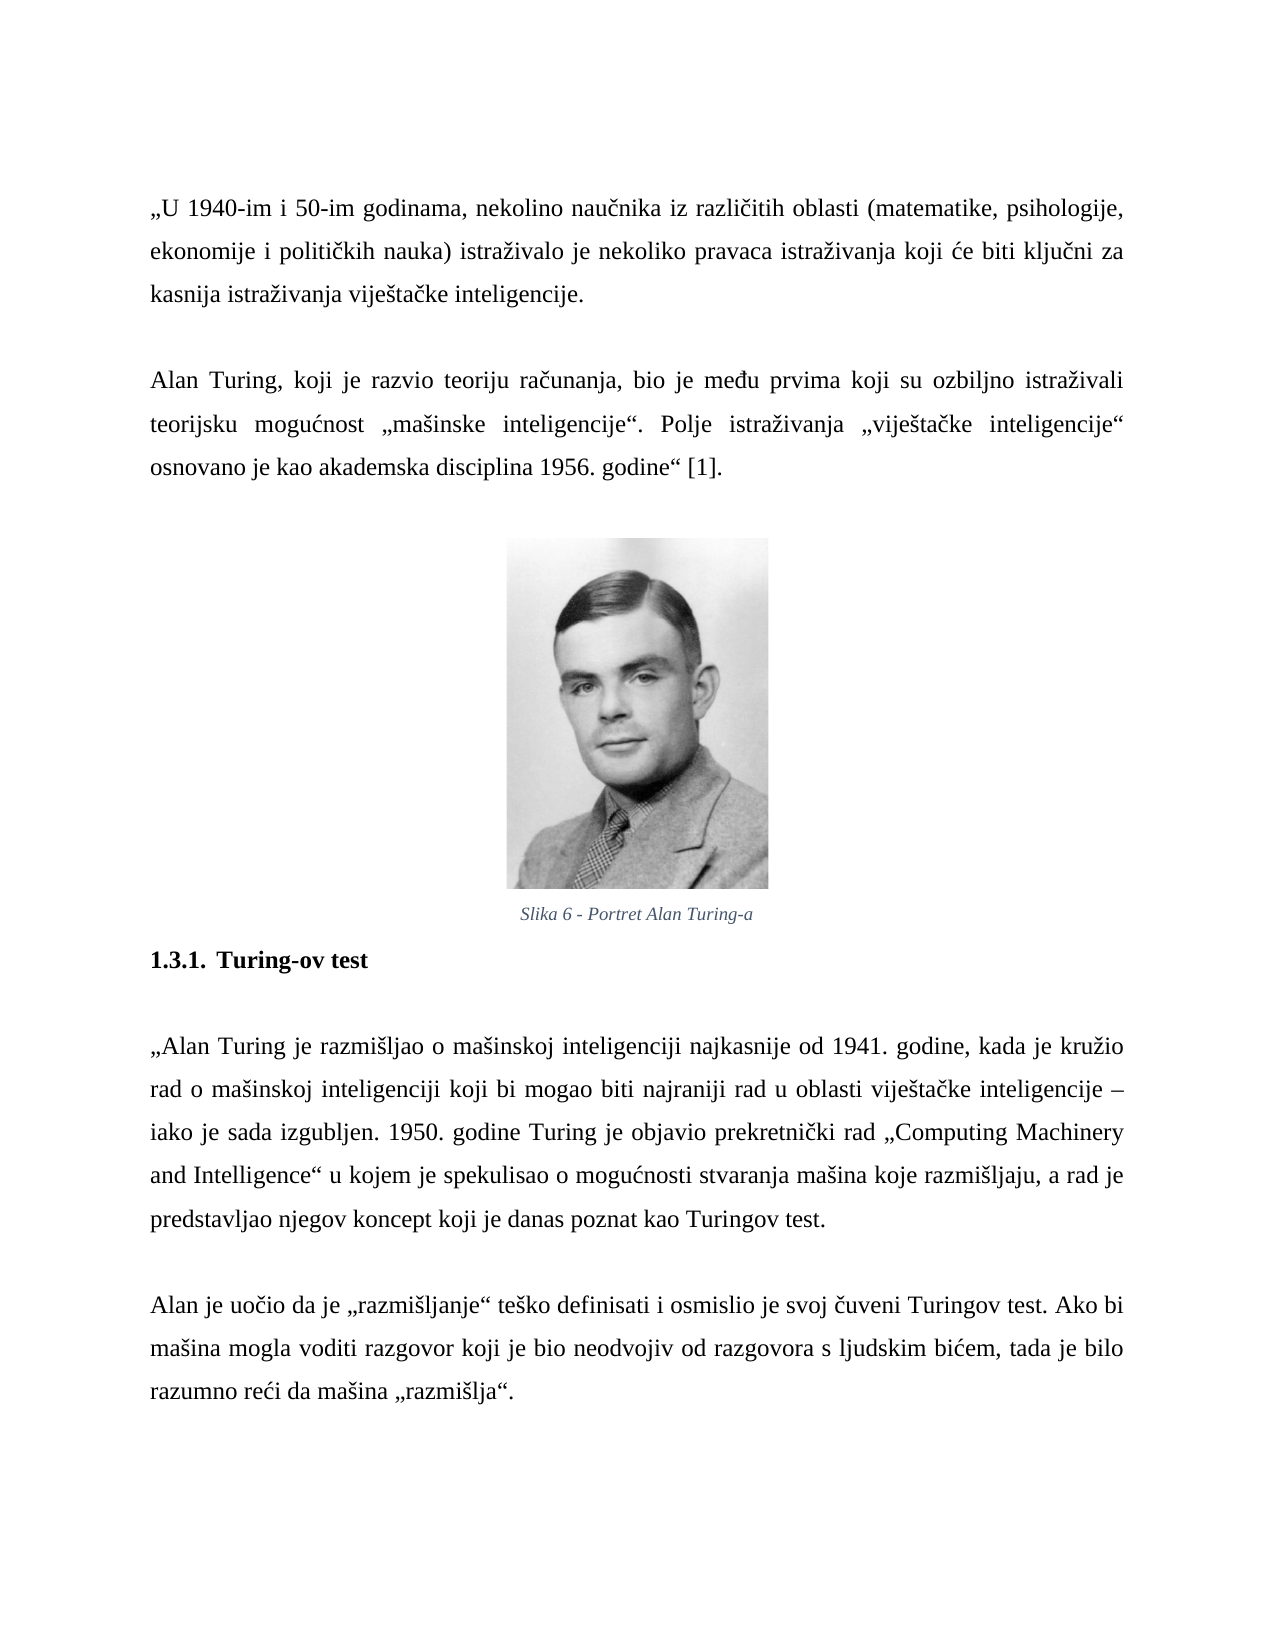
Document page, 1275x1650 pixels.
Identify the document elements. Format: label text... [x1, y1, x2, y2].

text Alan Turing, koji je razvio teoriju računanja, bio je među prvima koji su ozbiljno istraživali teorijsku mogućnost „mašinske inteligencije“. Polje istraživanja „viještačke inteligencije“ osnovano je kao akademska disciplina 1956. godine“. [150, 366, 1125, 481]
text Alan je uočio da je „razmišljanje“ teško definisati i osmislio je svoj čuveni Turingov test. Ako bi mašina mogla voditi razgovor koji je bio neodvojiv od razgovora s ljudskim bićem, tada je bilo razumno reći da mašina „razmišlja“. [150, 1290, 1125, 1405]
text „U 1940-im i 50-im godinama, nekolino naučnika iz različitih oblasti (matematike, psihologije, ekonomije i političkih nauka) istraživalo je nekoliko pravaca istraživanja koji će biti ključni za kasnija istraživanja viještačke inteligencije. [150, 193, 1125, 308]
text Slika 6 - Portret Alan Turing-a [150, 902, 1125, 924]
subtitle Turing-ov test [150, 945, 1125, 974]
text „Alan Turing je razmišljao o mašinskoj inteligenciji najkasnije od 1941. godine, kada je kružio rad o mašinskoj inteligenciji koji bi mogao biti najraniji rad u oblasti viještačke inteligencije – iako je sada izgubljen. 1950. godine Turing je objavio prekretnički rad „Computing Machinery and Intelligence“ u kojem je spekulisao o mogućnosti stvaranja mašina koje razmišljaju, a rad je predstavljao njegov koncept koji je danas poznat kao Turingov test. [150, 1031, 1125, 1232]
picture [506, 538, 769, 889]
